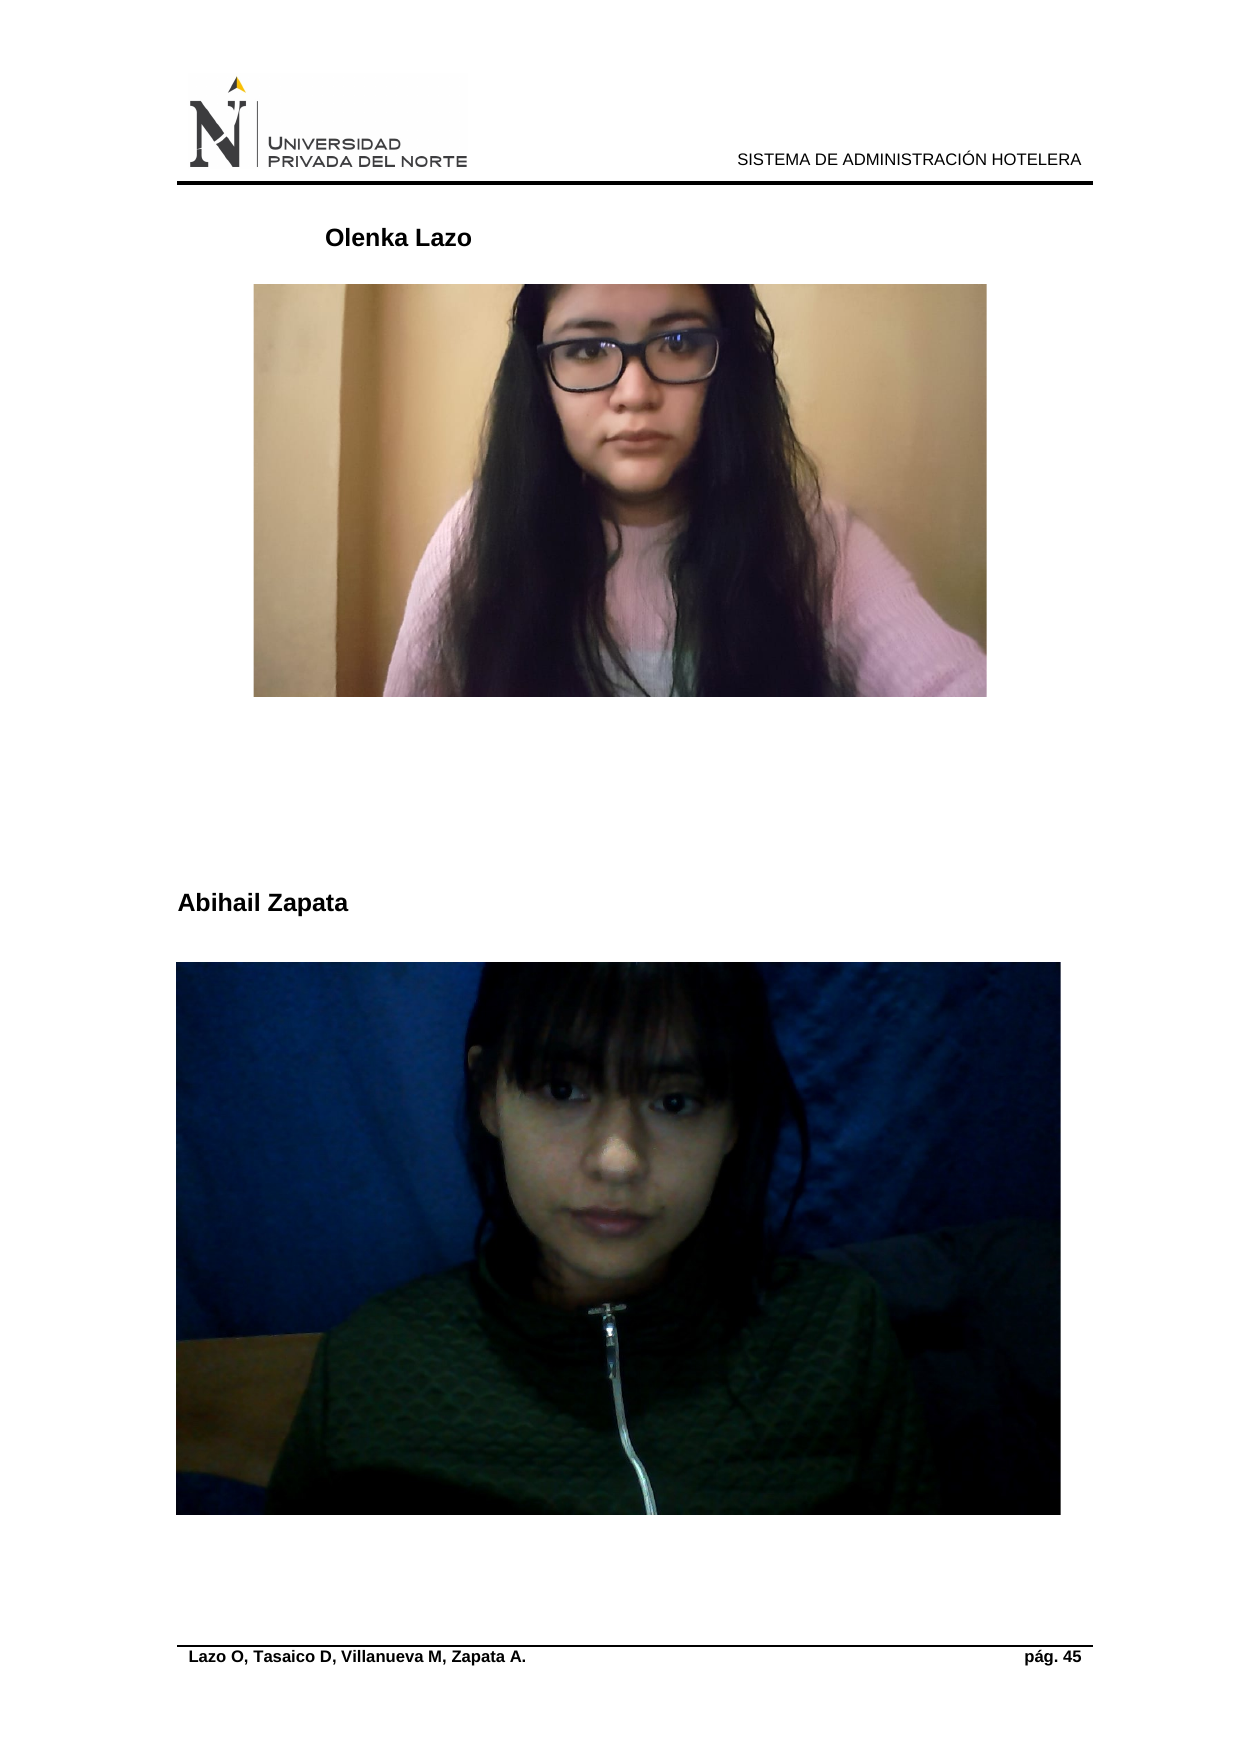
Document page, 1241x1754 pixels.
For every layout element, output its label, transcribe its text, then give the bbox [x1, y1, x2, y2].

picture [188, 73, 469, 169]
picture [253, 284, 987, 697]
text Olenka Lazo [251, 223, 1092, 252]
picture [176, 962, 1061, 1515]
text Abihail Zapata [177, 888, 1092, 917]
